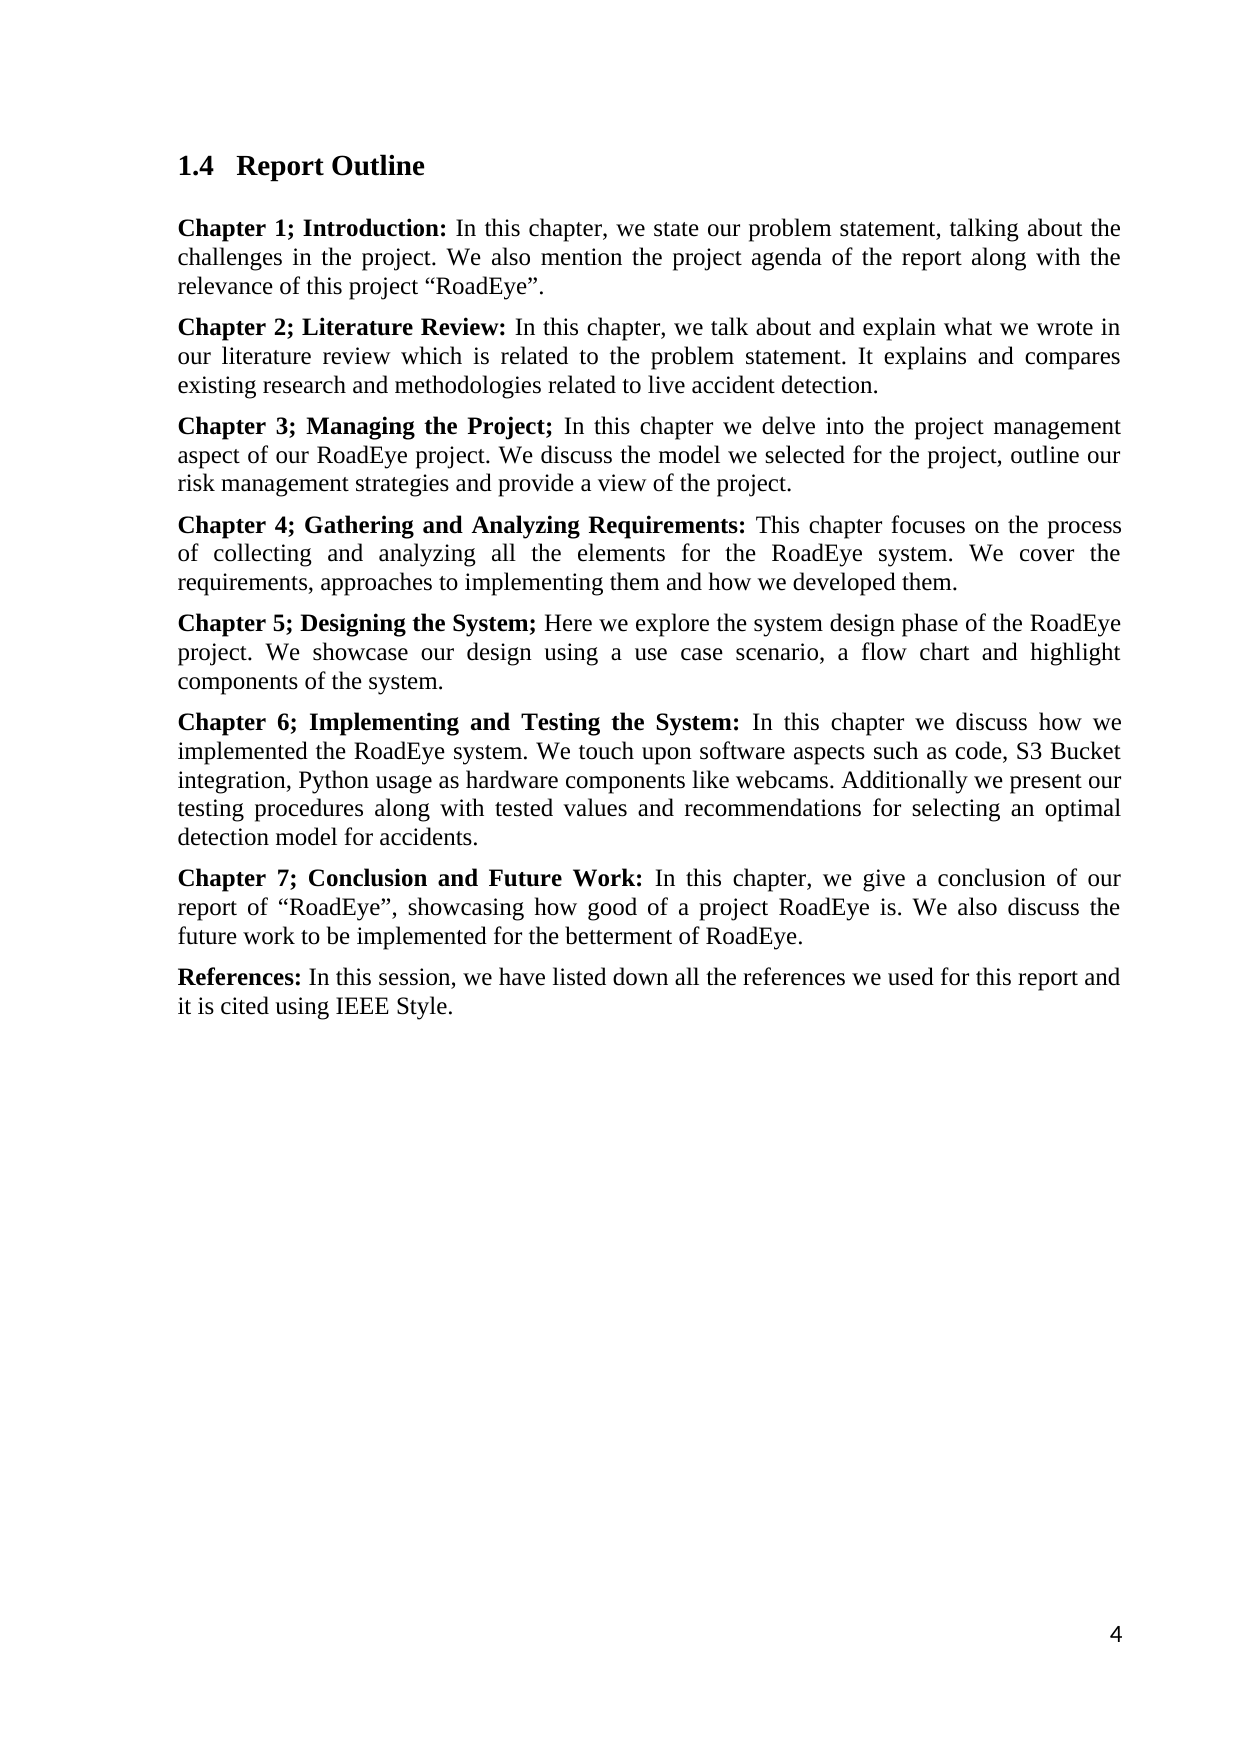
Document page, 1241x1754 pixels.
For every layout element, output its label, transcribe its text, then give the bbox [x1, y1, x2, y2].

text Chapter 5; Designing the System; Here we explore the system design phase of the RoadEye project. We showcase our design using a use case scenario, a flow chart and highlight components of the system. [177, 608, 1122, 695]
text Chapter 7; Conclusion and Future Work: In this chapter, we give a conclusion of our report of “RoadEye”, showcasing how good of a project RoadEye is. We also discuss the future work to be implemented for the betterment of RoadEye. [177, 863, 1122, 950]
text Chapter 2; Literature Review: In this chapter, we talk about and explain what we wrote in our literature review which is related to the problem statement. It explains and compares existing research and methodologies related to live accident detection. [177, 312, 1122, 398]
subtitle Report Outline [177, 148, 1122, 181]
text Chapter 3; Managing the Project; In this chapter we delve into the project management aspect of our RoadEye project. We discuss the model we selected for the project, outline our risk management strategies and provide a view of the project. [177, 411, 1122, 497]
text Chapter 4; Gathering and Analyzing Requirements: This chapter focuses on the process of collecting and analyzing all the elements for the RoadEye system. We cover the requirements, approaches to implementing them and how we developed them. [177, 510, 1122, 596]
text Chapter 1; Introduction: In this chapter, we state our problem statement, talking about the challenges in the project. We also mention the project agenda of the report along with the relevance of this project “RoadEye”. [177, 213, 1122, 300]
text Chapter 6; Implementing and Testing the System: In this chapter we discuss how we implemented the RoadEye system. We touch upon software aspects such as code, S3 Bucket integration, Python usage as hardware components like webcams. Additionally we present our testing procedures along with tested values and recommendations for selecting an optimal detection model for accidents. [177, 707, 1122, 851]
text References: In this session, we have listed down all the references we used for this report and it is cited using IEEE Style. [177, 962, 1122, 1020]
